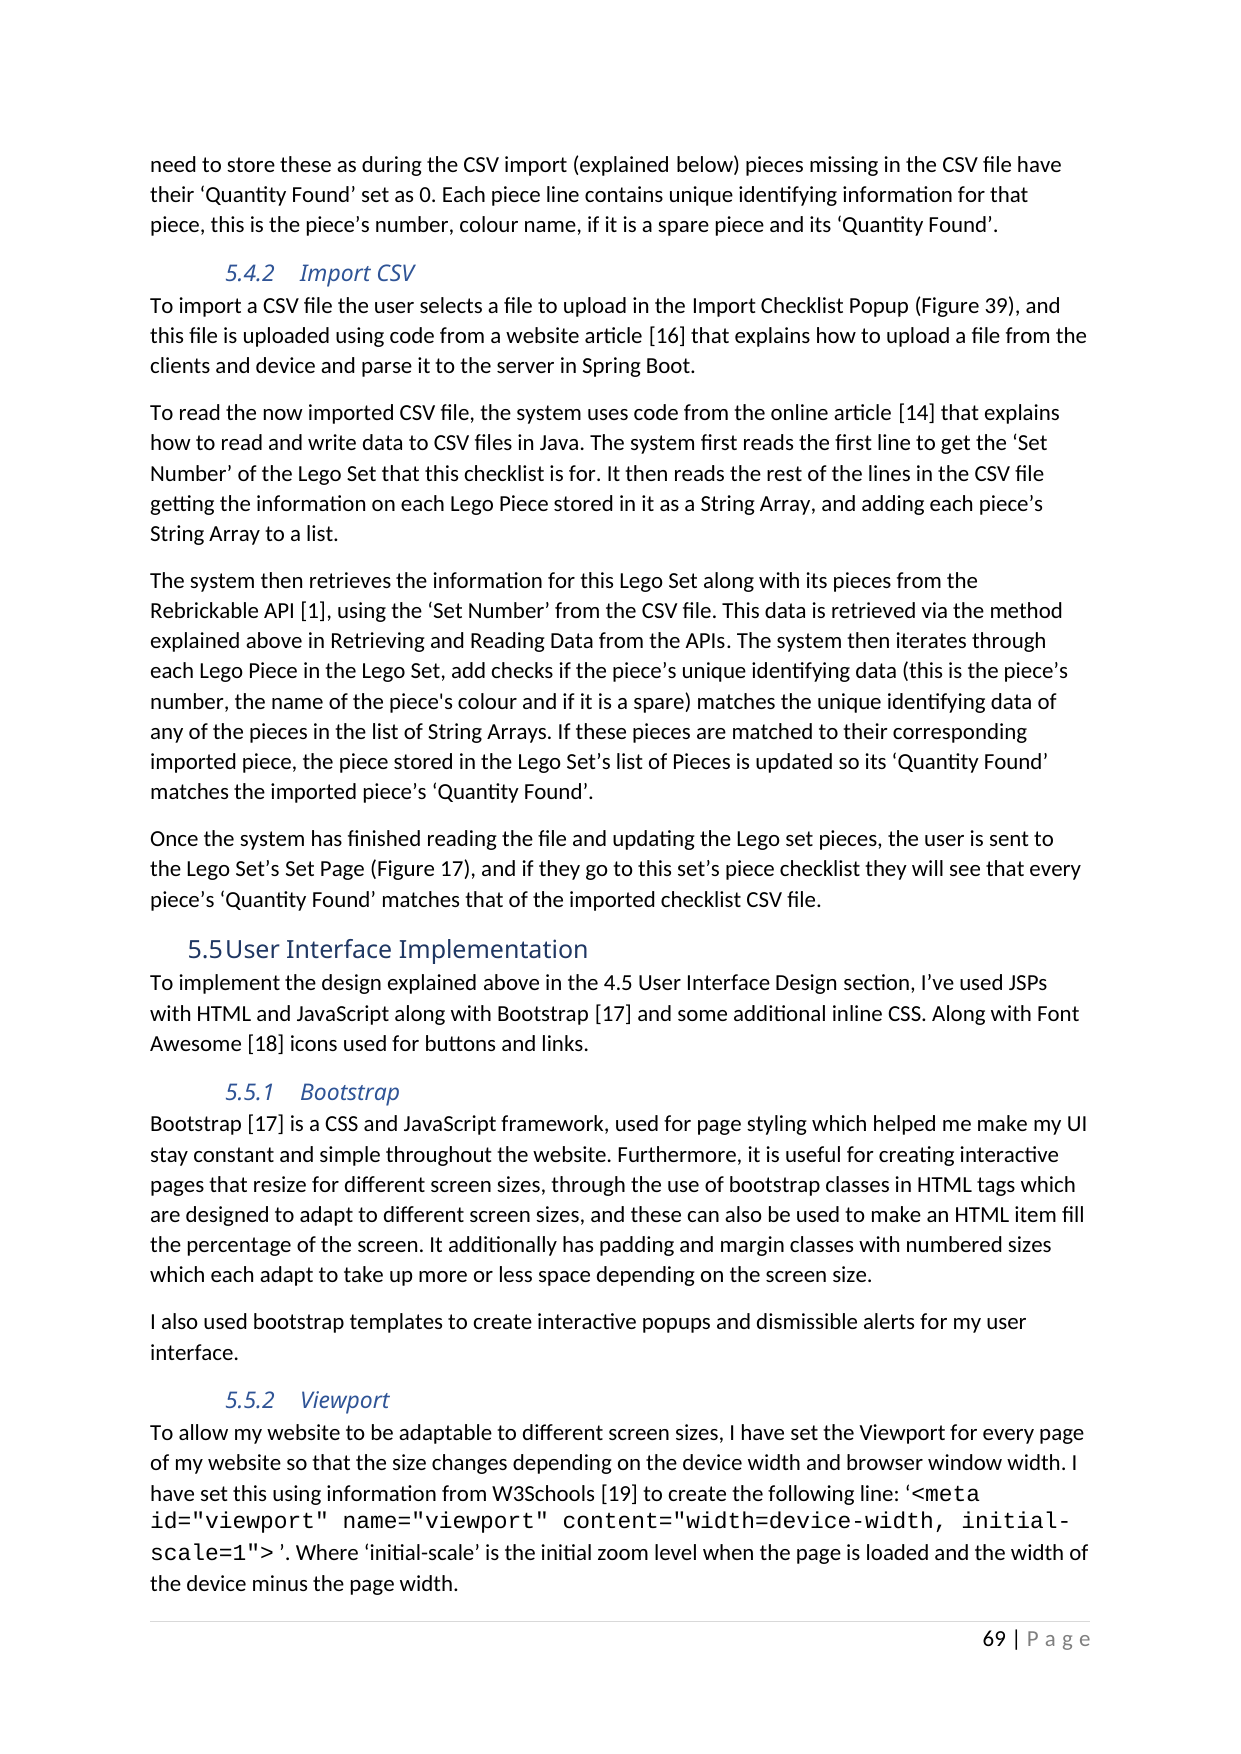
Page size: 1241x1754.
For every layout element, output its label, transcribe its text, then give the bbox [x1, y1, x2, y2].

subtitle Import CSV [225, 257, 1090, 288]
text Once the system has finished reading the file and updating the Lego set pieces, the user is sent to the Lego Set’s Set Page (Figure 17), and if they go to this set’s piece checklist they will see that every piece’s ‘Quantity Found’ matches that of the imported checklist CSV file. [150, 824, 1090, 913]
text To implement the design explained above in the 4.5 User Interface Design section, I’ve used JSPs with HTML and JavaScript along with Bootstrap [17] and some additional inline CSS. Along with Font Awesome [18] icons used for buttons and links. [150, 968, 1090, 1057]
text The system then retrieves the information for this Lego Set along with its pieces from the Rebrickable API [1], using the ‘Set Number’ from the CSV file. This data is retrieved via the method explained above in Retrieving and Reading Data from the APIs. The system then iterates through each Lego Piece in the Lego Set, add checks if the piece’s unique identifying data (this is the piece’s number, the name of the piece's colour and if it is a spare) matches the unique identifying data of any of the pieces in the list of String Arrays. If these pieces are matched to their corresponding imported piece, the piece stored in the Lego Set’s list of Pieces is updated so its ‘Quantity Found’ matches the imported piece’s ‘Quantity Found’. [150, 566, 1090, 806]
text Bootstrap [17] is a CSS and JavaScript framework, used for page styling which helped me make my UI stay constant and simple throughout the website. Furthermore, it is useful for creating interactive pages that resize for different screen sizes, through the use of bootstrap classes in HTML tags which are designed to adapt to different screen sizes, and these can also be used to make an HTML item fill the percentage of the screen. It additionally has padding and margin classes with numbered sizes which each adapt to take up more or less space depending on the screen size. [150, 1109, 1090, 1288]
text I also used bootstrap templates to create interactive popups and dismissible alerts for my user interface. [150, 1307, 1090, 1366]
subtitle Bootstrap [225, 1076, 1090, 1107]
text To read the now imported CSV file, the system uses code from the online article [14] that explains how to read and write data to CSV files in Java. The system first reads the first line to get the ‘Set Number’ of the Lego Set that this checklist is for. It then reads the rest of the lines in the CSV file getting the information on each Lego Piece stored in it as a String Array, and adding each piece’s String Array to a list. [150, 398, 1090, 547]
text To import a CSV file the user selects a file to upload in the Import Checklist Popup (Figure 39), and this file is uploaded using code from a website article [16] that explains how to upload a file from the clients and device and parse it to the server in Spring Boot. [150, 291, 1090, 379]
subtitle Viewport [225, 1384, 1090, 1416]
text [150, 150, 1090, 238]
text To allow my website to be adaptable to different screen sizes, I have set the Viewport for every page of my website so that the size changes depending on the device width and browser window width. I have set this using information from W3Schools [19] to create the following line: ‘<meta id="viewport" name="viewport" content="width=device-width, initial-scale=1"> ’. Where ‘initial-scale’ is the initial zoom level when the page is loaded and the width of the device minus the page width. [150, 1418, 1090, 1597]
subtitle User Interface Implementation [187, 932, 1090, 966]
